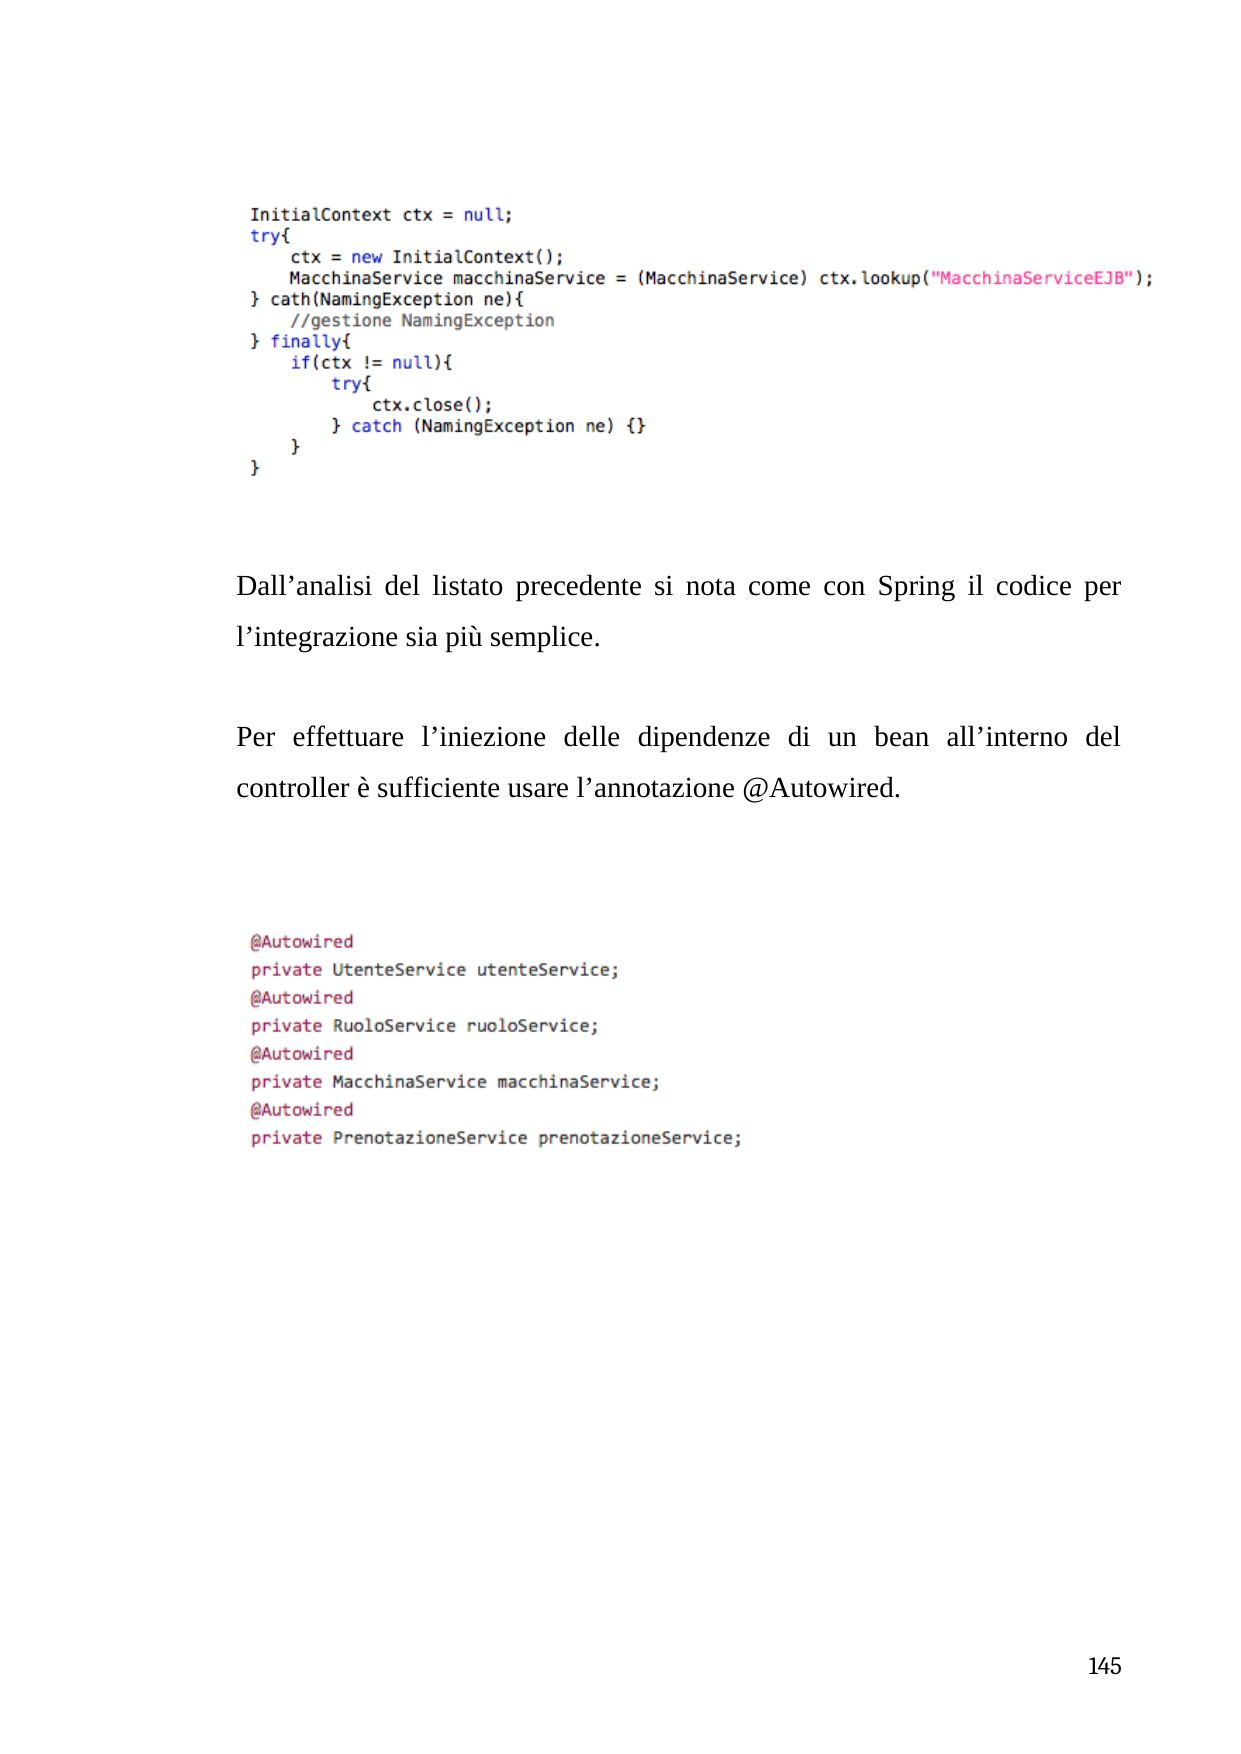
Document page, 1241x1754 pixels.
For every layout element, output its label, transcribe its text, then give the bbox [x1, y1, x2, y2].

text Dall’analisi del listato precedente si nota come con Spring il codice per l’integrazione sia più semplice. [236, 568, 1122, 652]
text Per effettuare l’iniezione delle dipendenze di un bean all’interno del controller è sufficiente usare l’annotazione @Autowired. [236, 719, 1122, 803]
picture [236, 197, 1165, 504]
picture [236, 920, 760, 1169]
